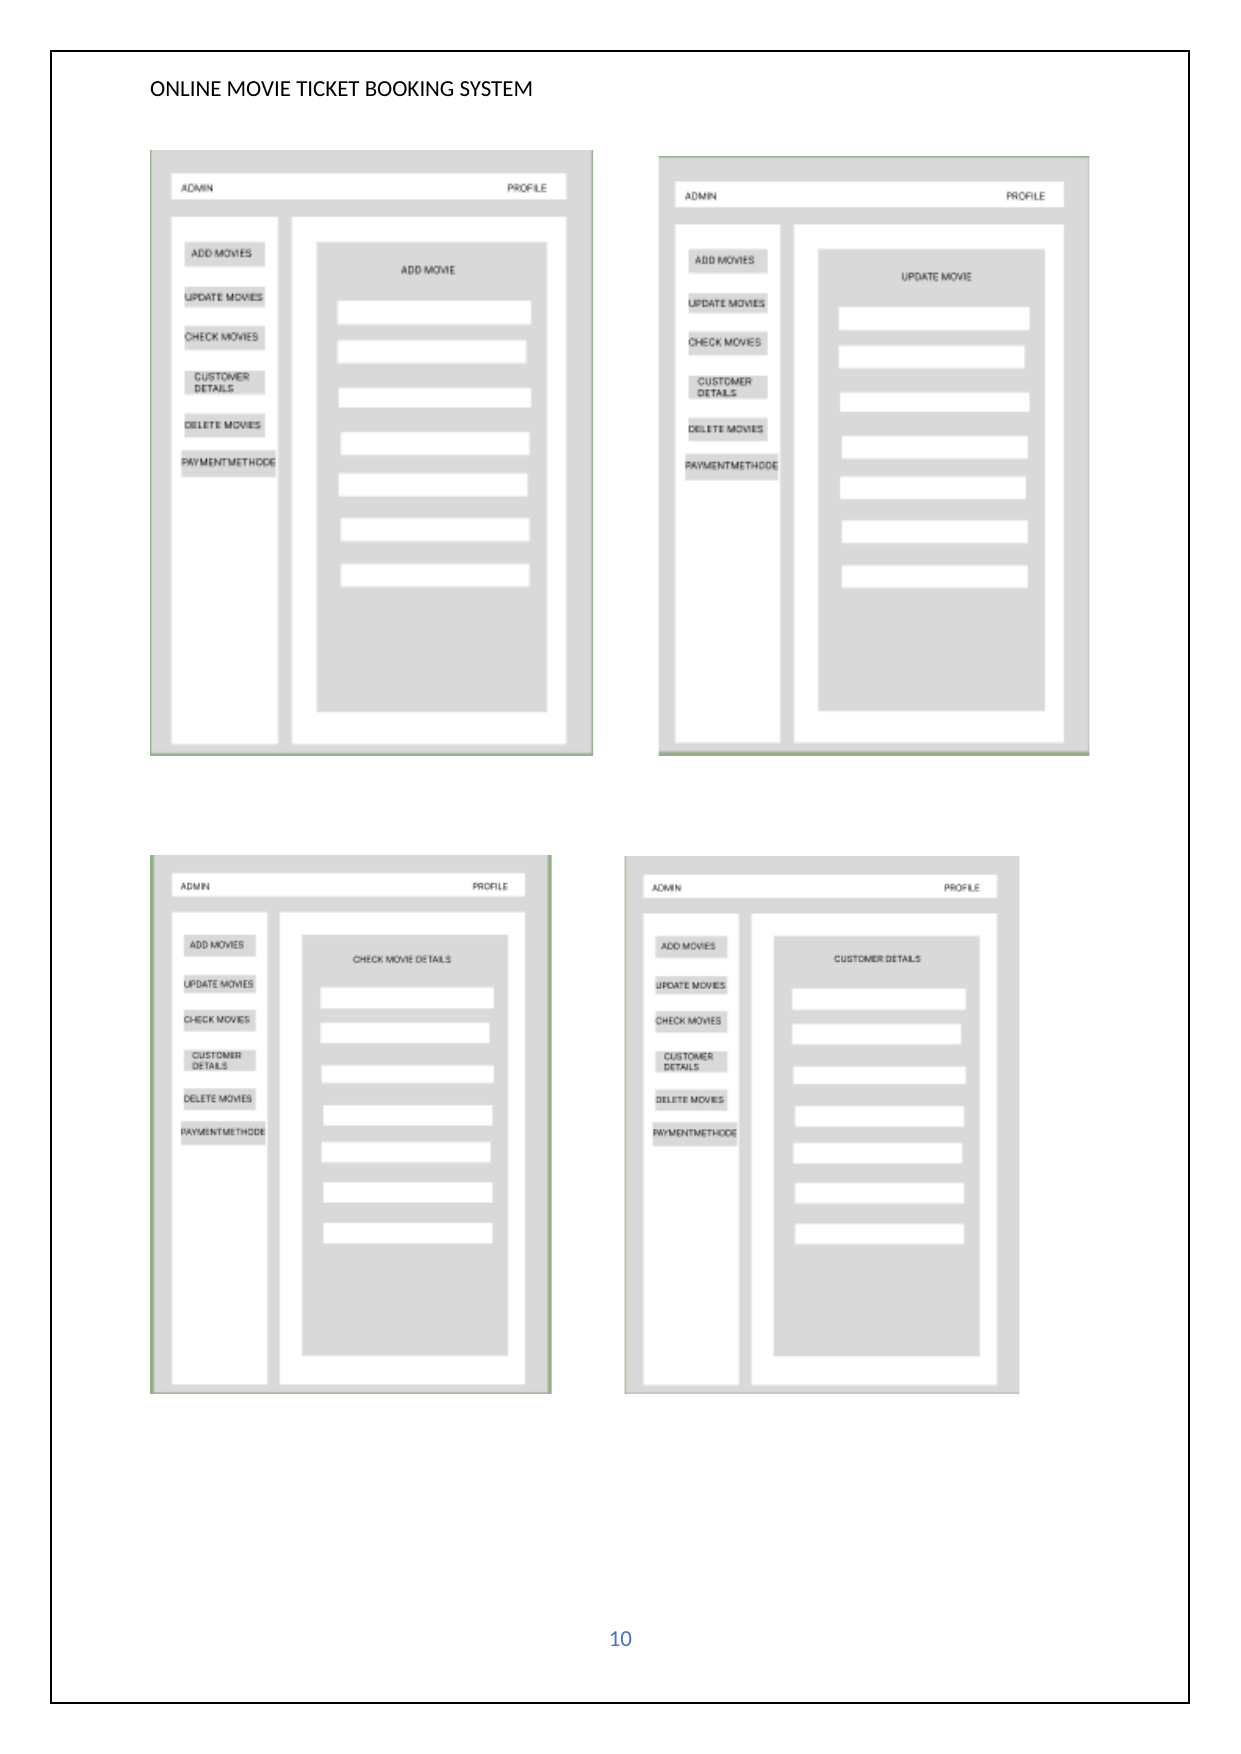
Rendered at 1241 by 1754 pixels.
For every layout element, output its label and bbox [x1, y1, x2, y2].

picture [658, 156, 1090, 756]
picture [150, 855, 552, 1394]
picture [624, 856, 1020, 1394]
picture [150, 150, 594, 756]
